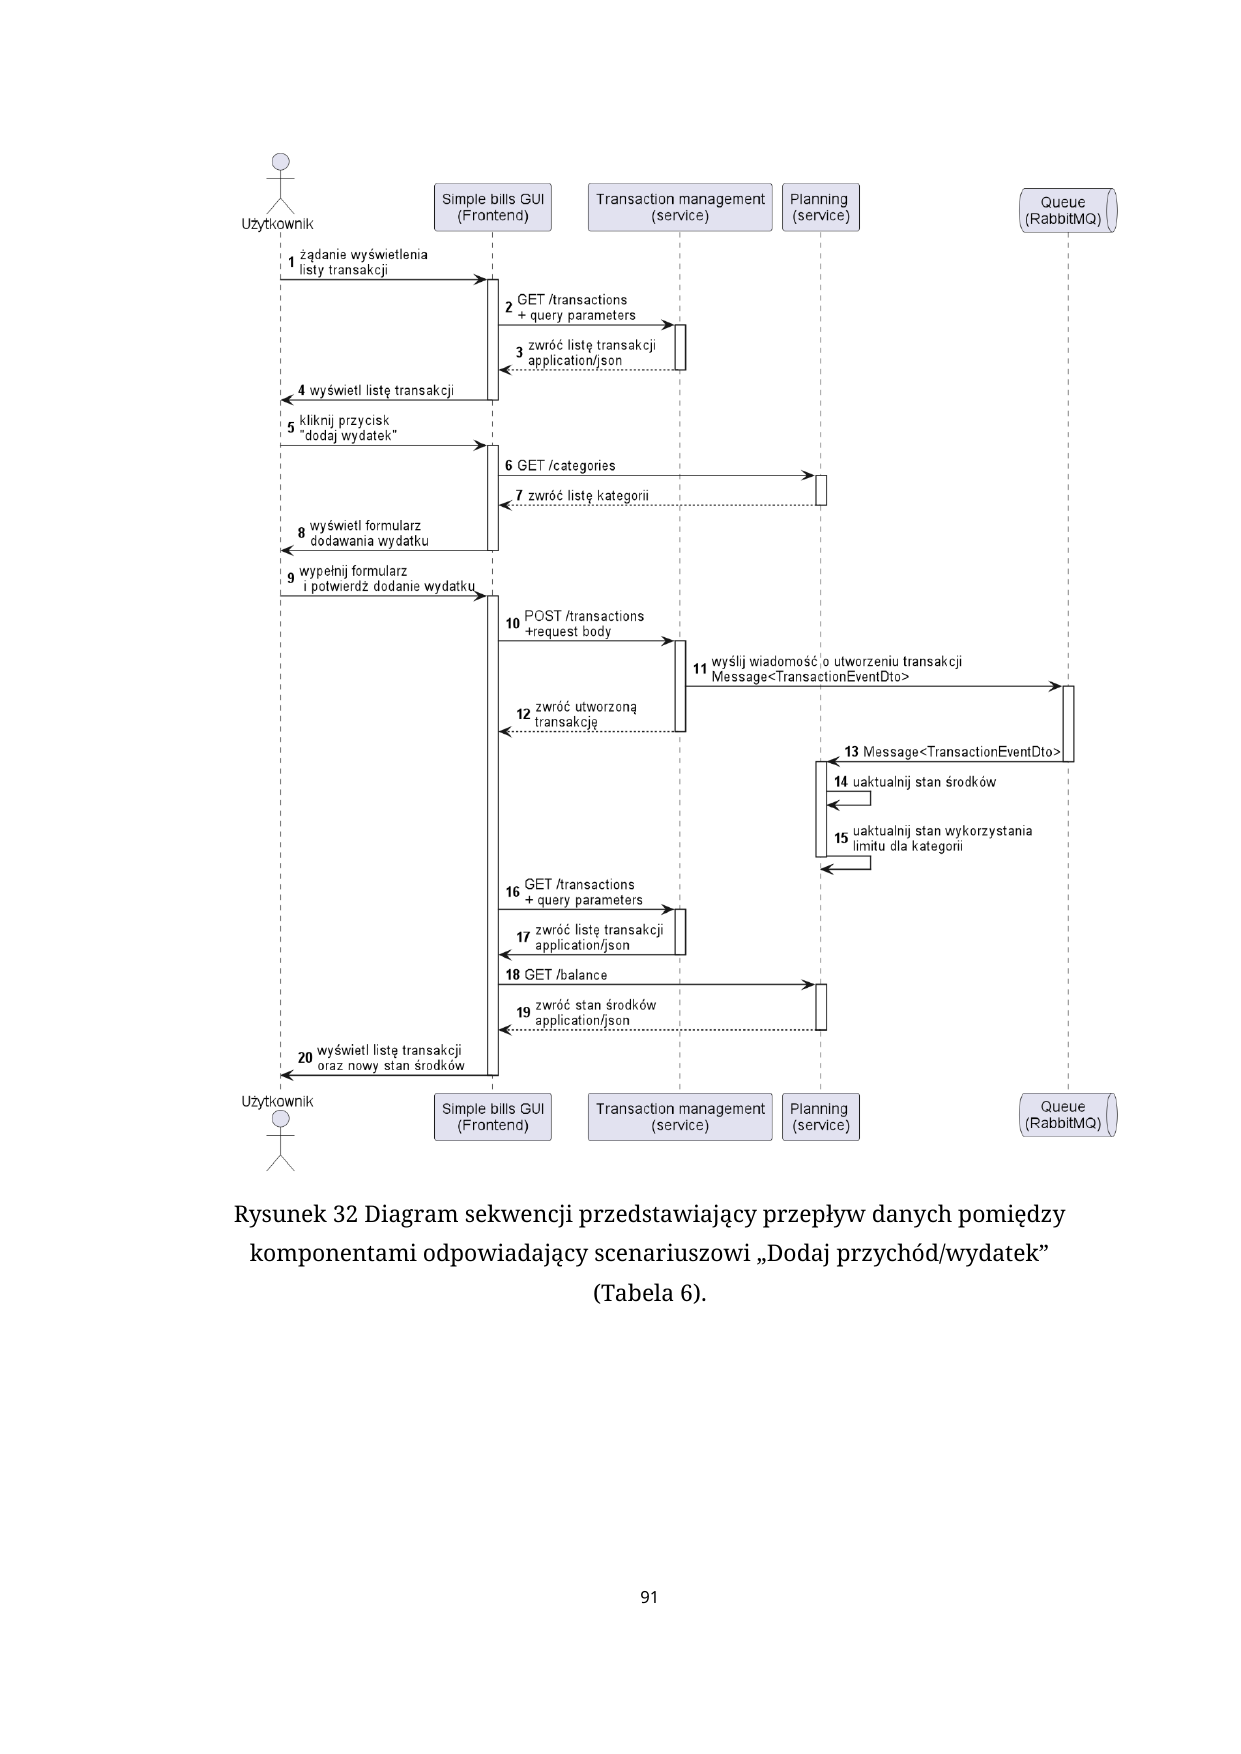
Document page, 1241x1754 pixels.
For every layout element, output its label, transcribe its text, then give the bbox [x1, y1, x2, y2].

picture [236, 147, 1123, 1177]
